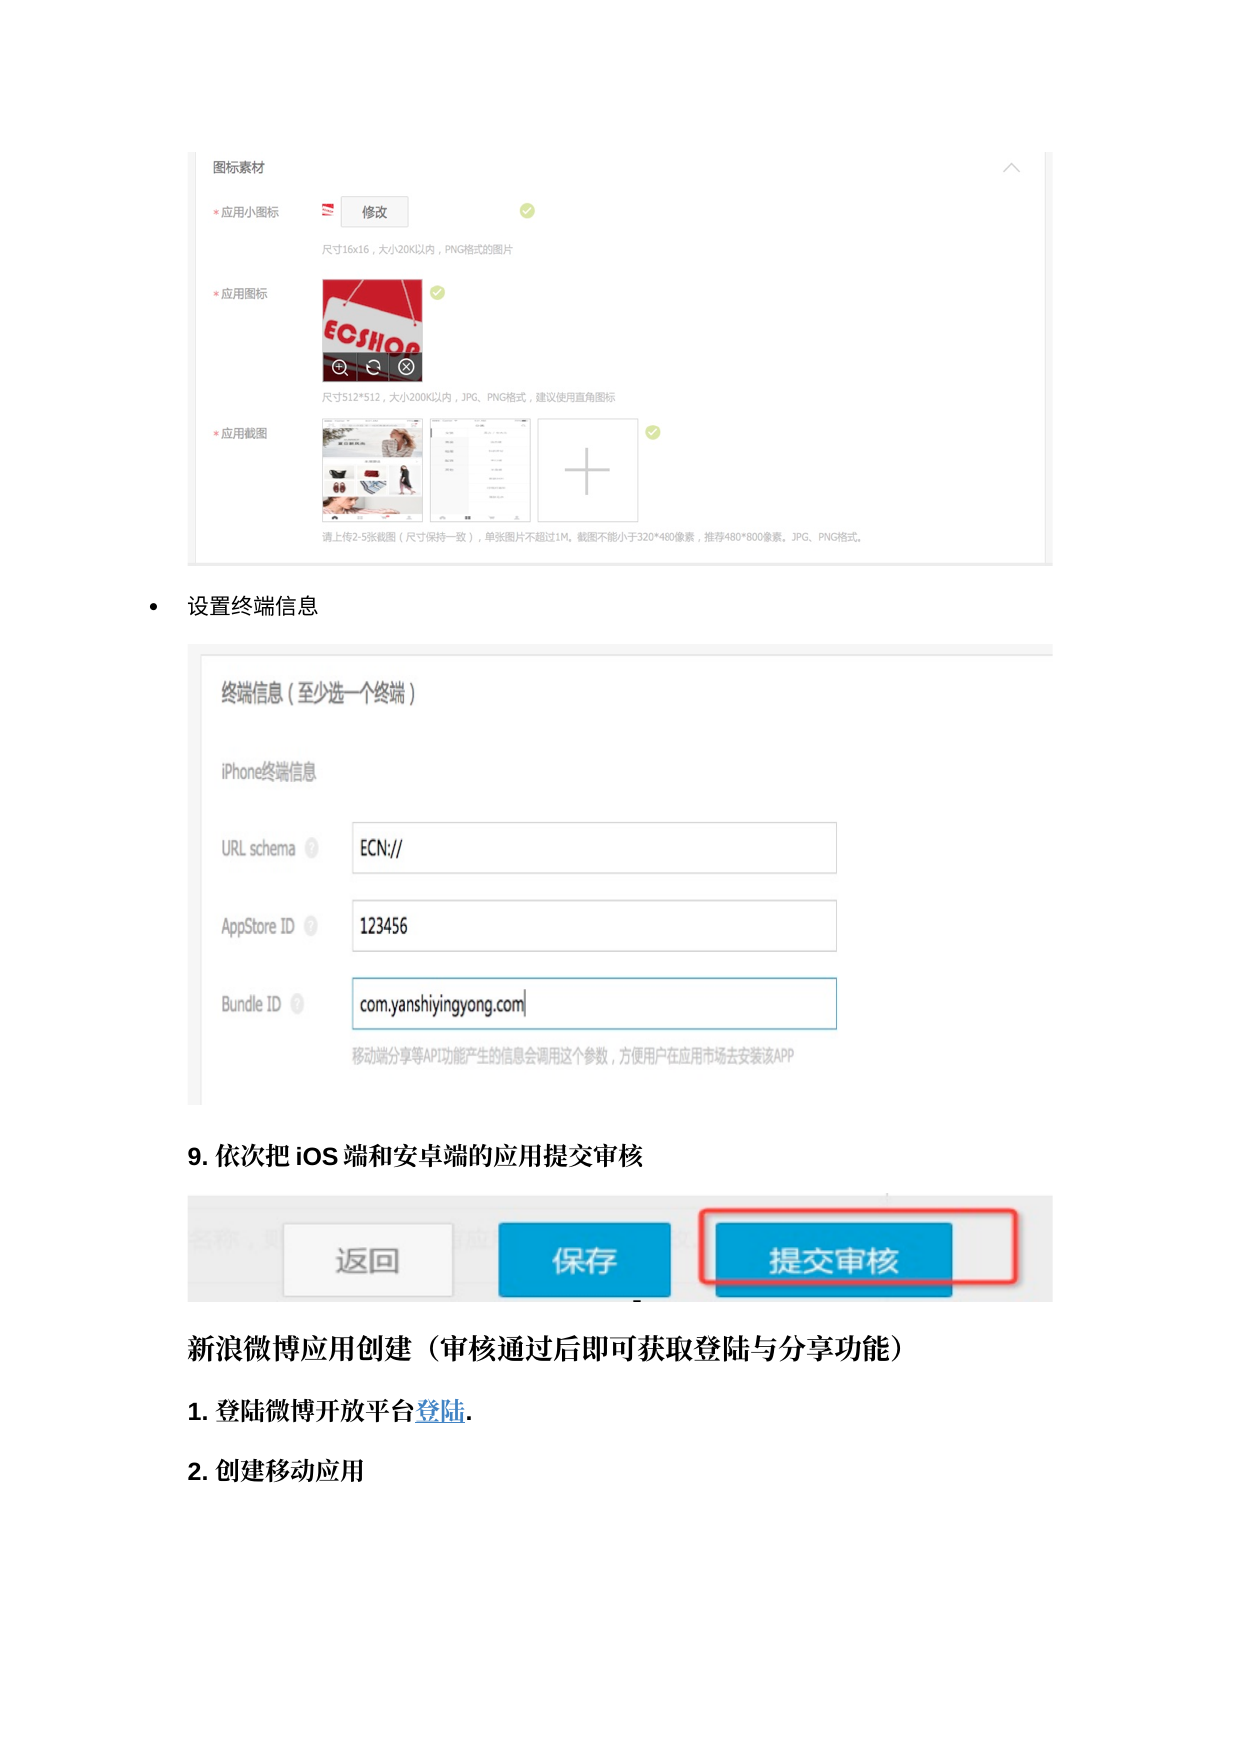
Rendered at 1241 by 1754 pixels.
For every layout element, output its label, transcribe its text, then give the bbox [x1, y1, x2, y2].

subtitle 新浪微博应用创建（审核通过后即可获取登陆与分享功能） [187, 1333, 1053, 1365]
subtitle 2. 创建移动应用 [187, 1457, 1053, 1486]
picture [187, 150, 1053, 566]
picture [187, 1193, 1053, 1302]
subtitle 1. 登陆微博开放平台登陆. [187, 1397, 1053, 1425]
picture [187, 643, 1053, 1111]
subtitle 9. 依次把iOS端和安卓端的应用提交审核 [187, 1142, 1053, 1170]
list 设置终端信息 [150, 589, 1053, 621]
